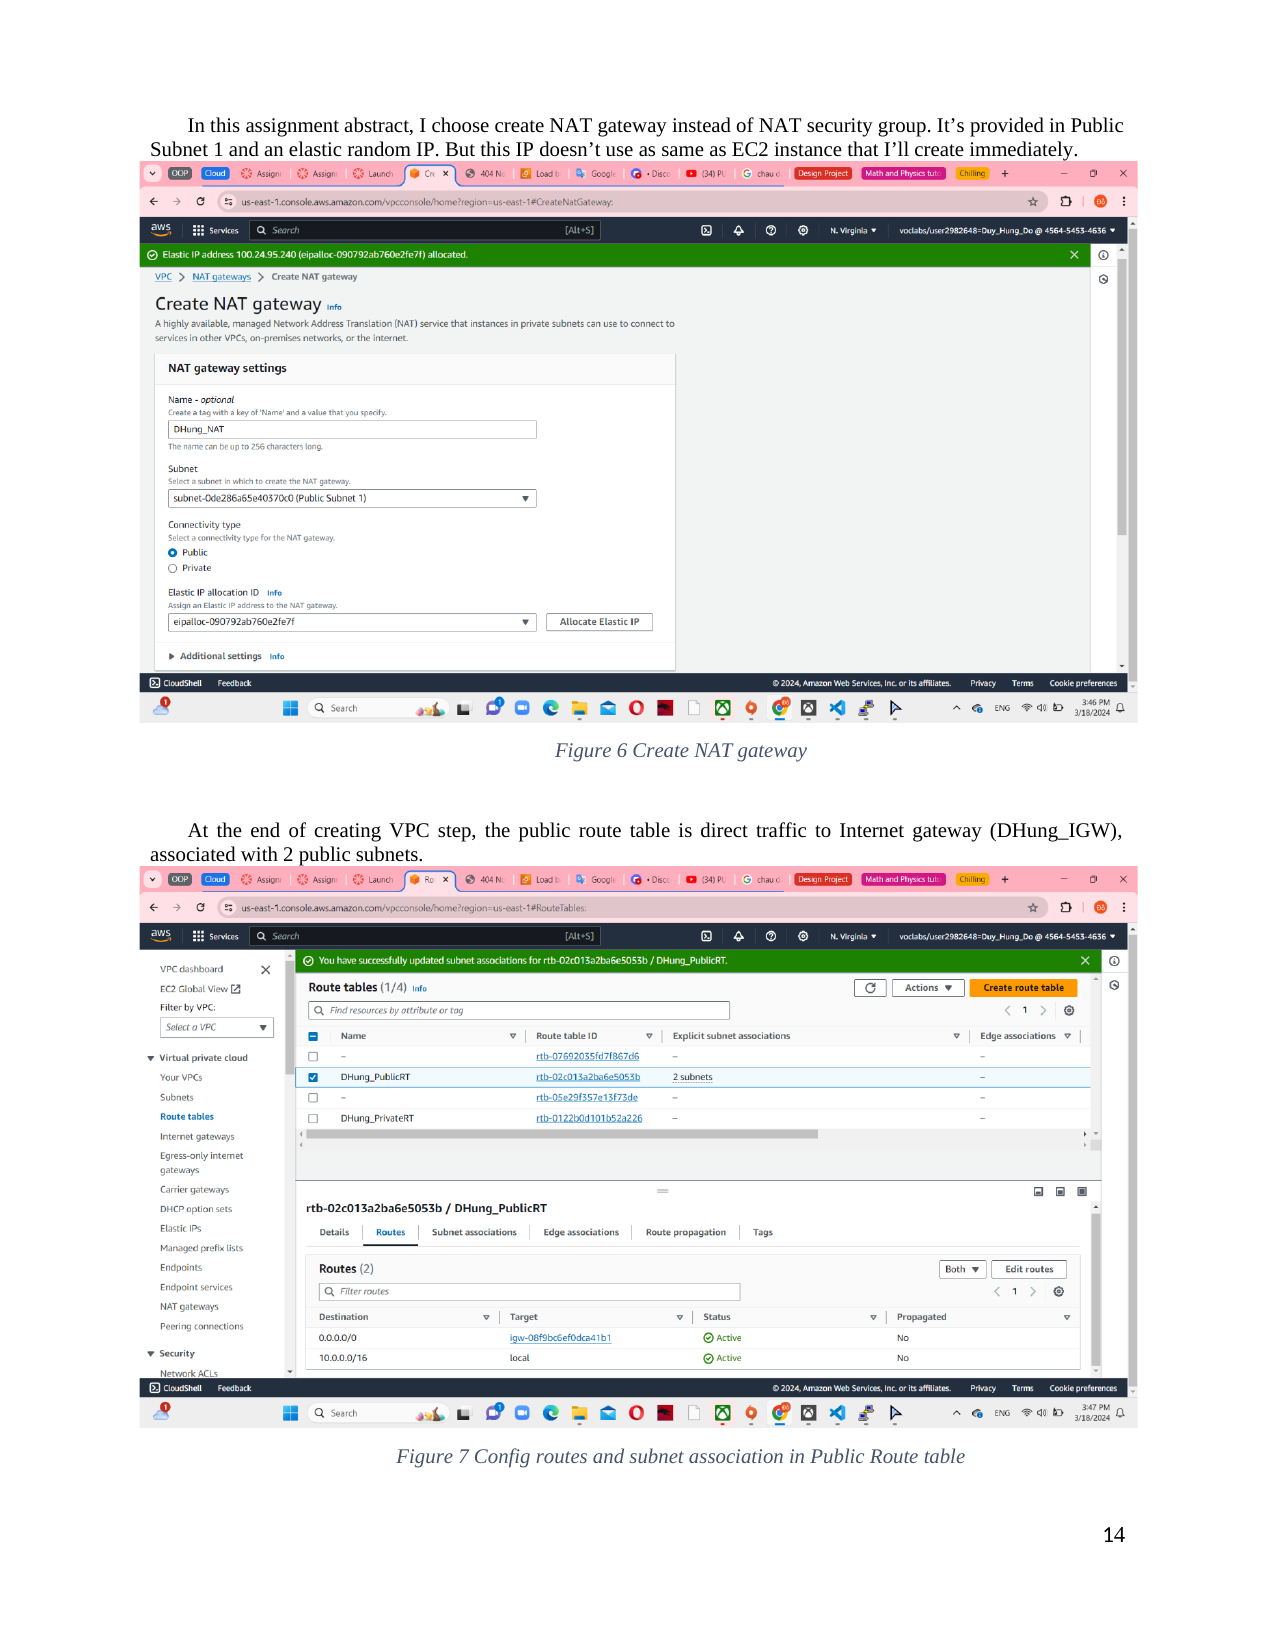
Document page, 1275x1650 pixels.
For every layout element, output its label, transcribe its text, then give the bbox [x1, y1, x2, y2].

text Figure 6 Create NAT gateway [226, 738, 1137, 762]
picture [139, 866, 1138, 1428]
text In this assignment abstract, I choose create NAT gateway instead of NAT security group. It’s provided in Public Subnet 1 and an elastic random IP. But this IP doesn’t use as same as EC2 instance that I’ll create immediately. [150, 112, 1125, 161]
text Figure 7 Config routes and subnet association in Public Route table [226, 1443, 1137, 1468]
picture [139, 161, 1138, 723]
text At the end of creating VPC step, the public route table is direct traffic to Internet gateway (DHung_IGW), associated with 2 public subnets. [150, 818, 1125, 866]
